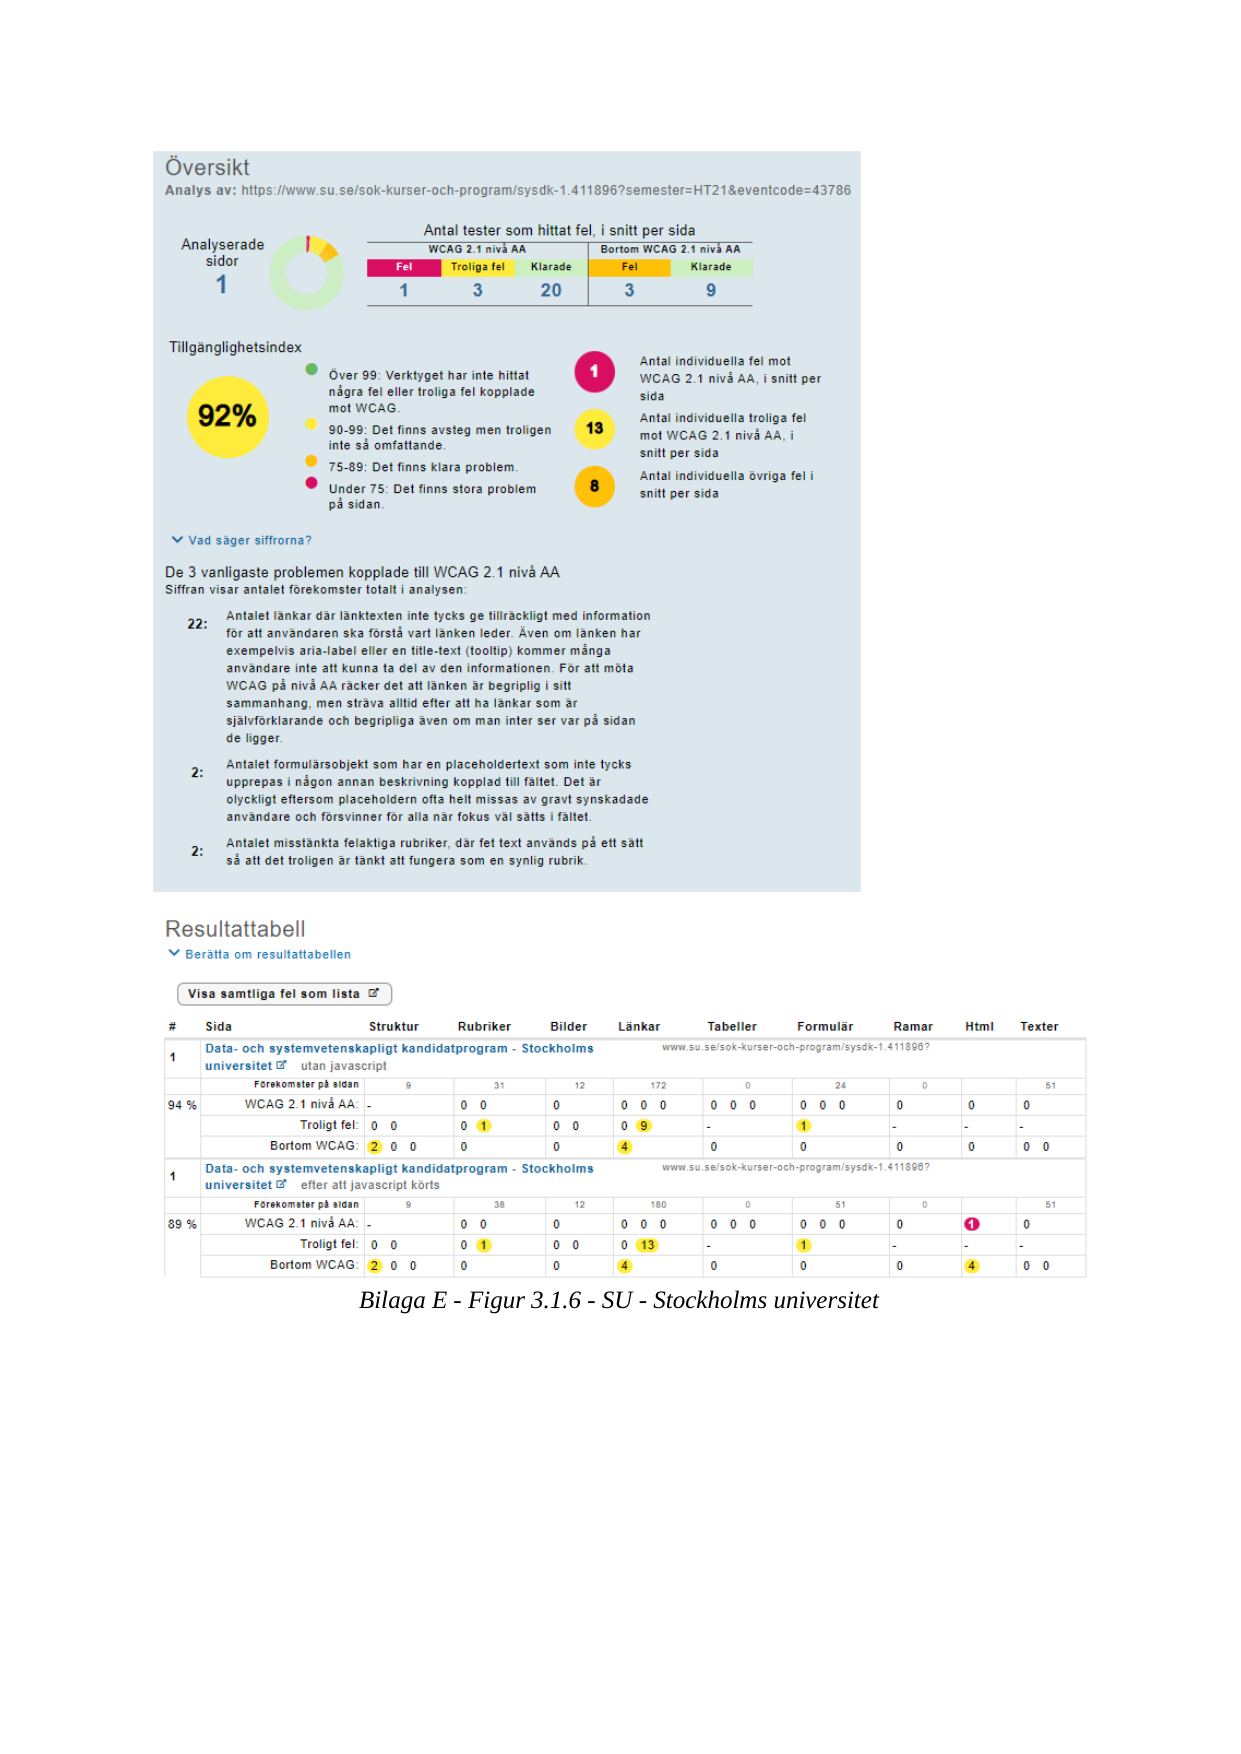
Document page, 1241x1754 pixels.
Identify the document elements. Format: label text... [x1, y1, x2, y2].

text Bilaga E - Figur 3.1.6 - SU - Stockholms universitet [150, 1286, 1090, 1314]
picture [150, 150, 1091, 1282]
